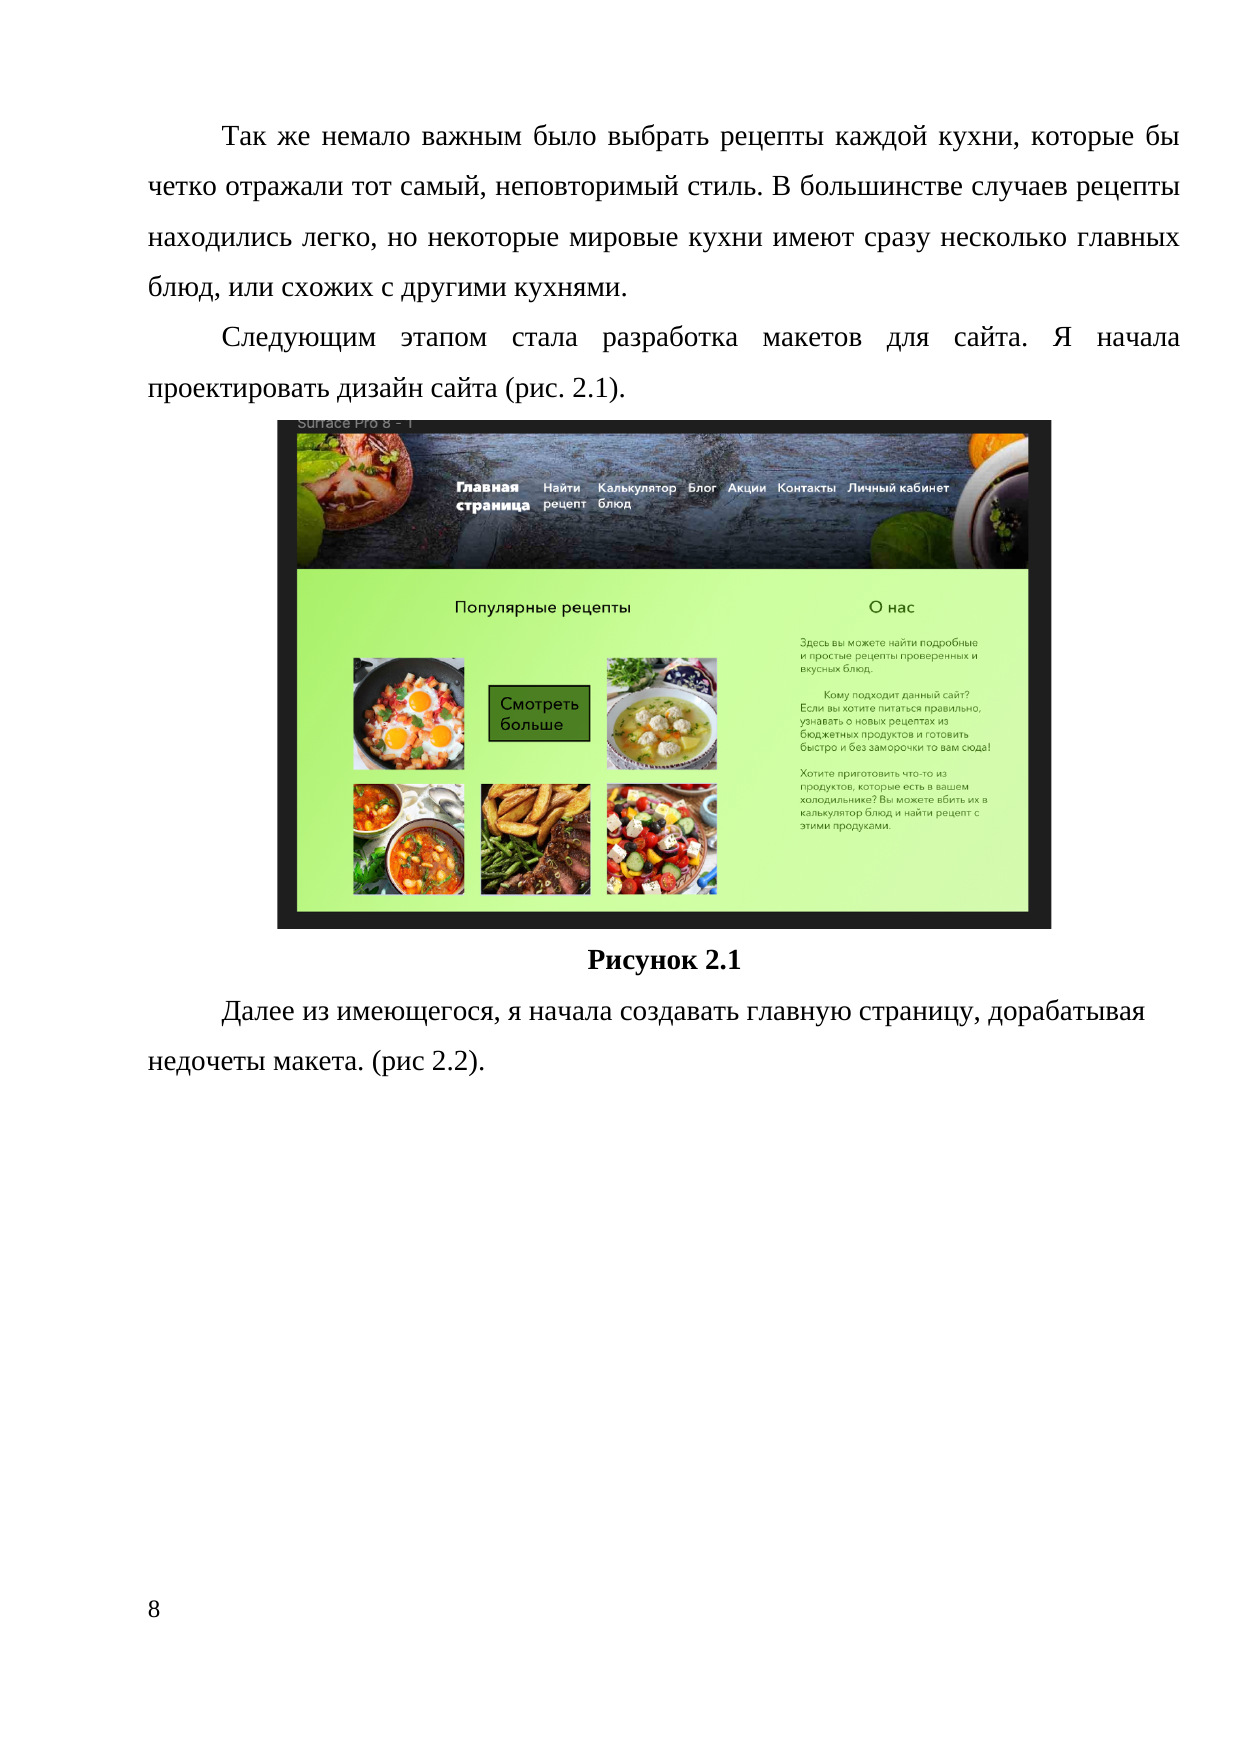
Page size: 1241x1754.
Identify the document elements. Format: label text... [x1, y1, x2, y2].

text Далее из имеющегося, я начала создавать главную страницу, дорабатывая недочеты макета. (рис 2.2). [148, 993, 1181, 1077]
text Следующим этапом стала разработка макетов для сайта. Я начала проектировать дизайн сайта (рис. 2.1). [148, 319, 1181, 403]
text Так же немало важным было выбрать рецепты каждой кухни, которые бы четко отражали тот самый, неповторимый стиль. В большинстве случаев рецепты находились легко, но некоторые мировые кухни имеют сразу несколько главных блюд, или схожих с другими кухнями. [148, 118, 1181, 303]
text Рисунок 2.1 [148, 942, 1181, 976]
picture [277, 420, 1052, 929]
